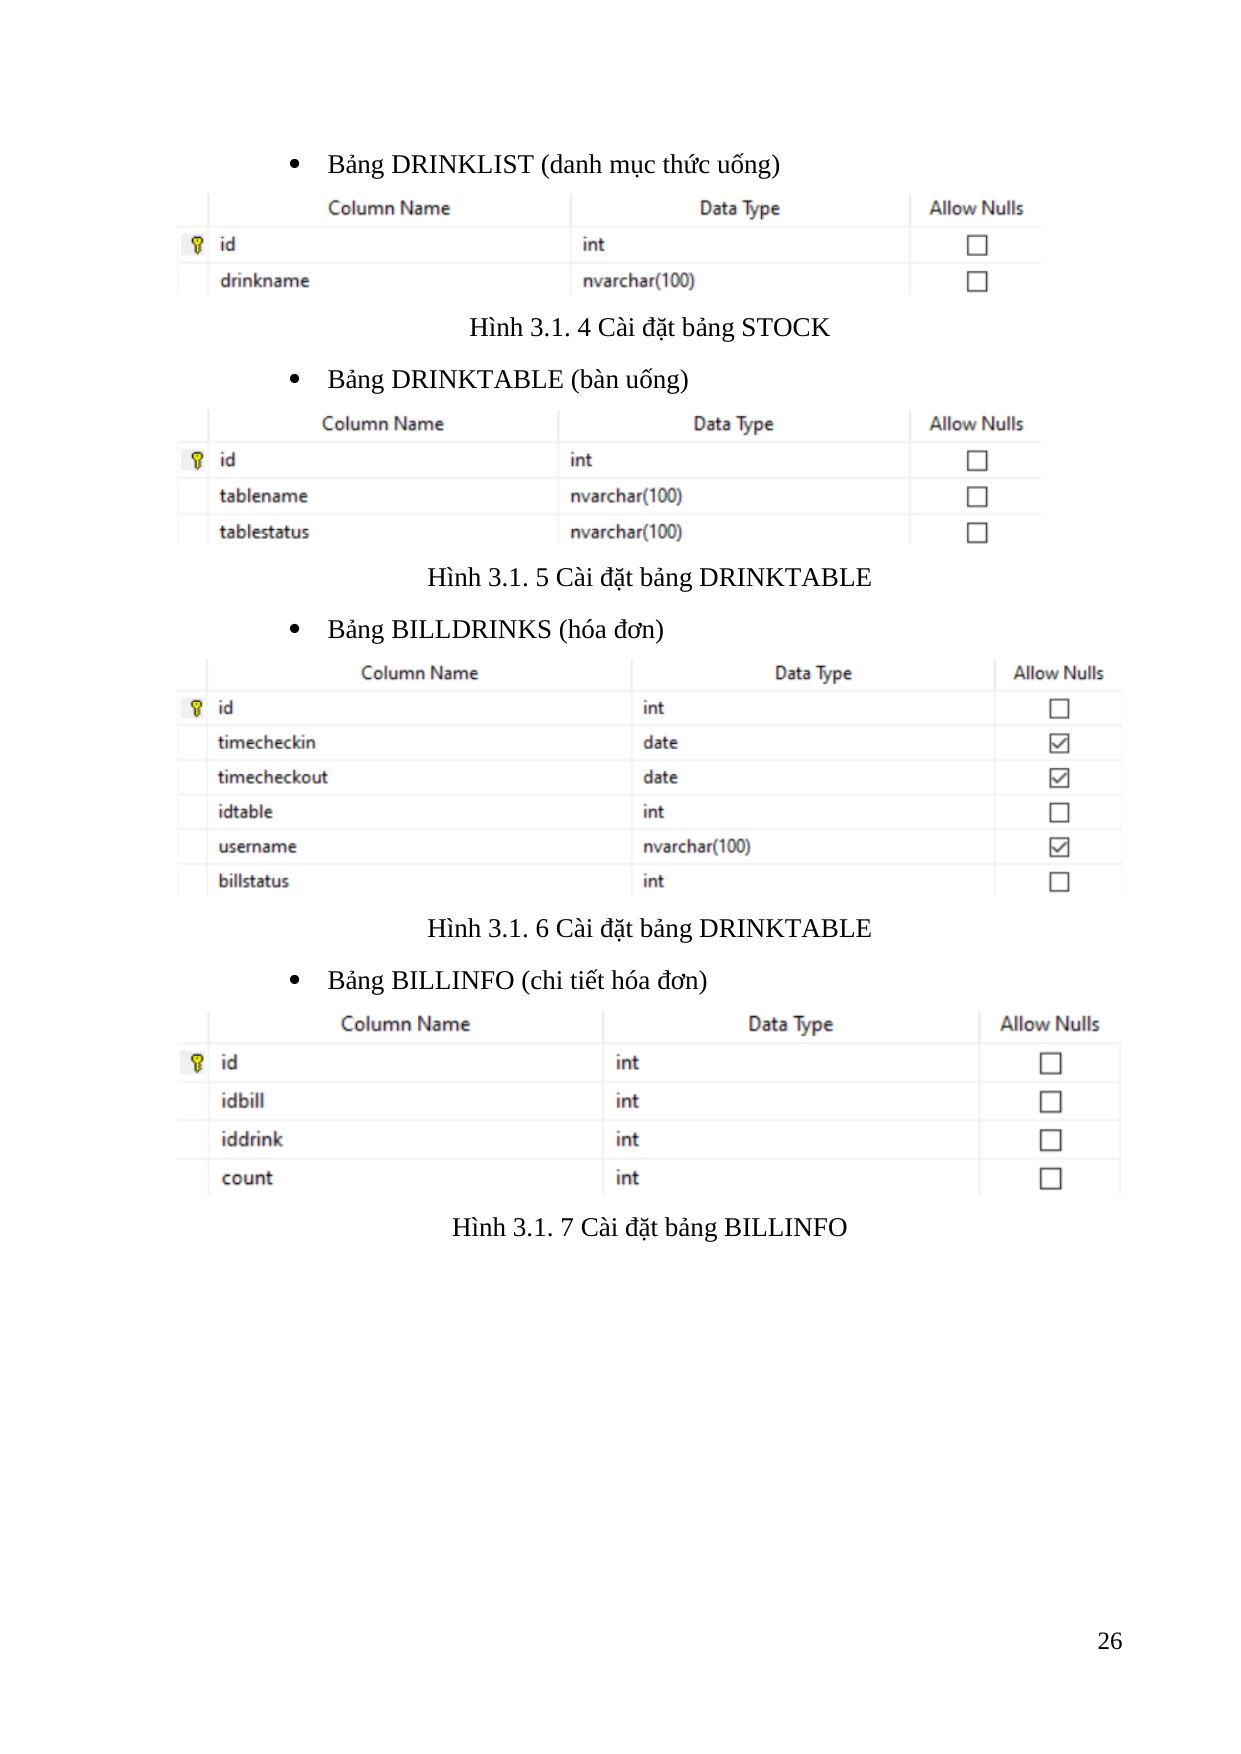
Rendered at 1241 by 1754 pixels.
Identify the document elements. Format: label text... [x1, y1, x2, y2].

text Hình 3.1. 4 Cài đặt bảng STOCK [177, 311, 1122, 342]
list Bảng DRINKLIST (danh mục thức uống) [290, 148, 1122, 179]
list Bảng BILLDRINKS (hóa đơn) [290, 613, 1122, 644]
list Bảng DRINKTABLE (bàn uống) [290, 363, 1122, 394]
text Hình 3.1. 7 Cài đặt bảng BILLINFO [177, 1211, 1122, 1242]
text Hình 3.1. 6 Cài đặt bảng DRINKTABLE [177, 912, 1122, 943]
text Hình 3.1. 5 Cài đặt bảng DRINKTABLE [177, 561, 1122, 592]
list Bảng BILLINFO (chi tiết hóa đơn) [290, 964, 1122, 995]
